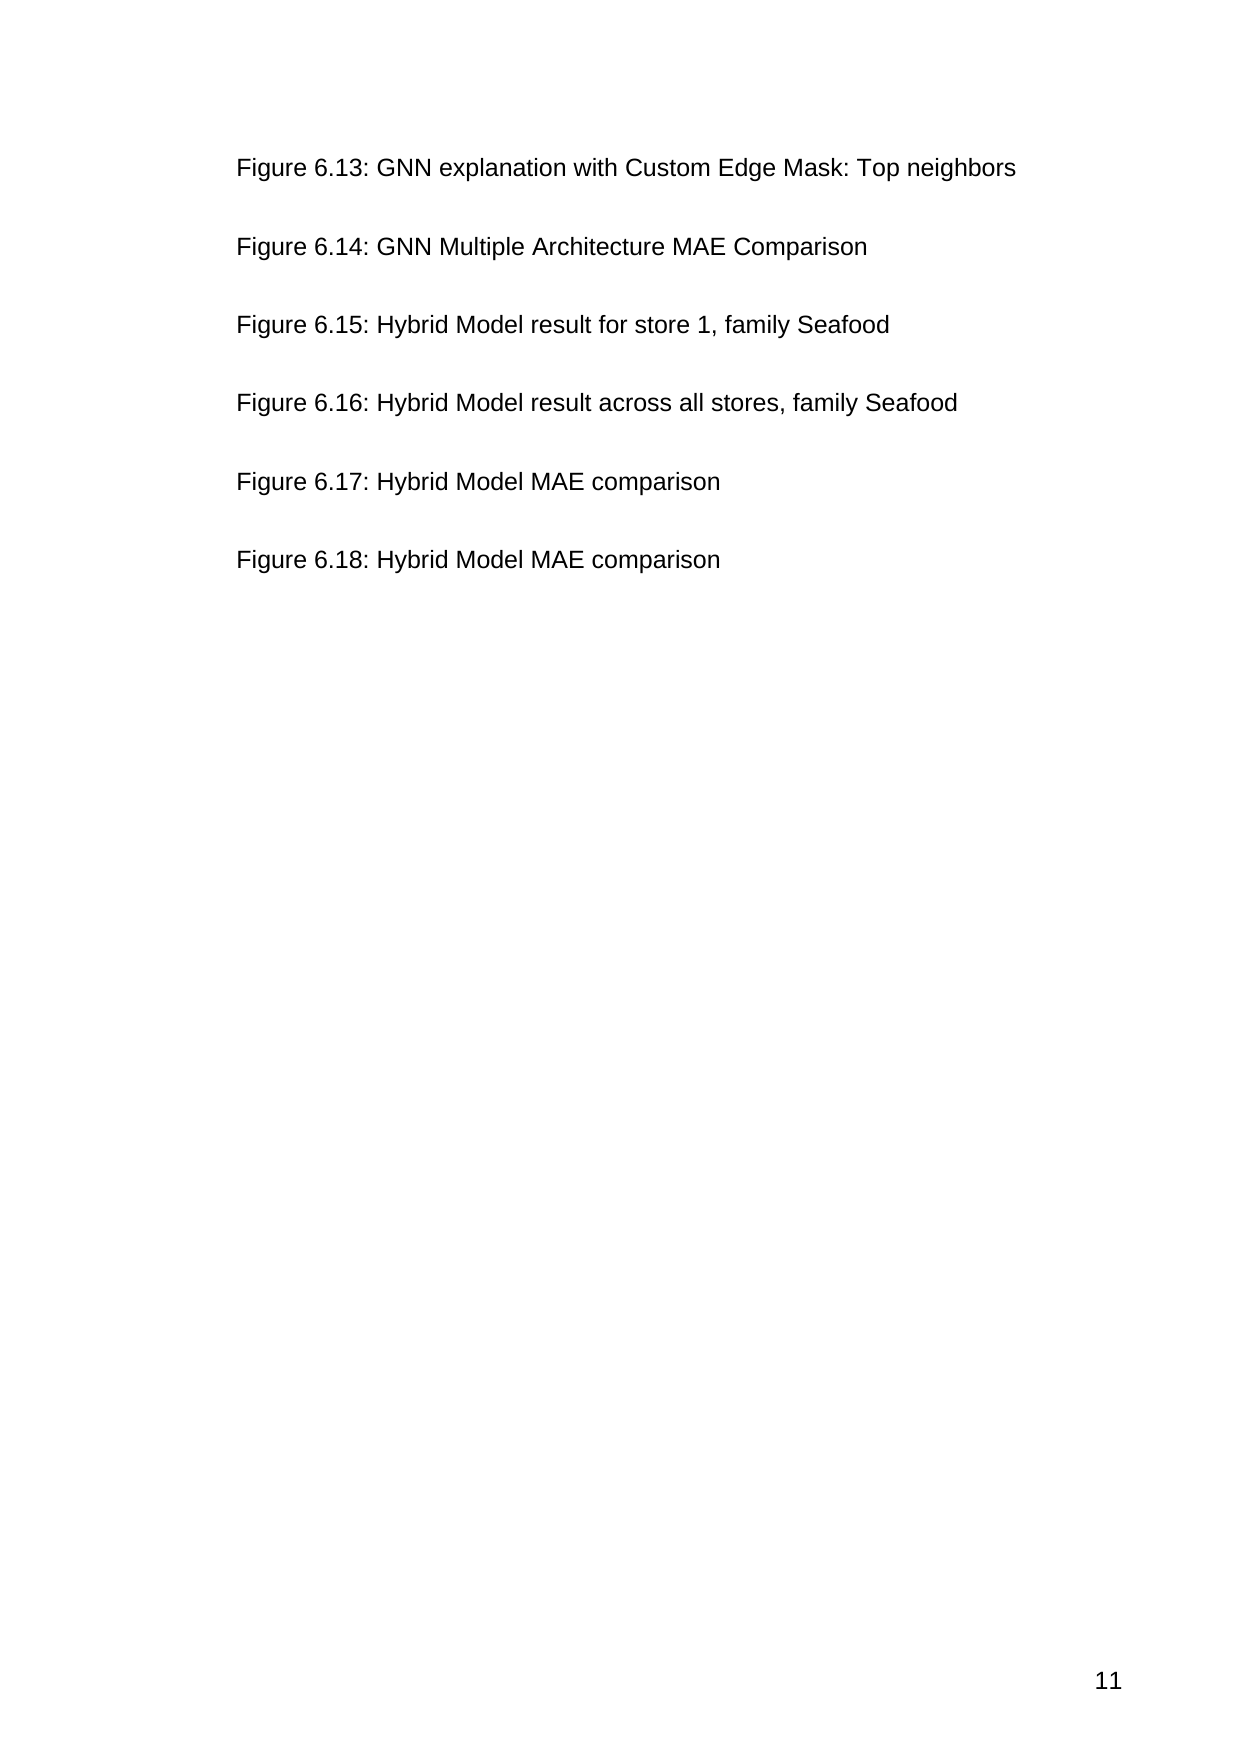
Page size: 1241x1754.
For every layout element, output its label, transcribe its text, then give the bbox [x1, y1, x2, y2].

text Figure 6.16: Hybrid Model result across all stores, family Seafood [236, 388, 1122, 417]
text Figure 6.17: Hybrid Model MAE comparison [236, 467, 1122, 495]
text Figure 6.18: Hybrid Model MAE comparison [236, 545, 1122, 574]
text Figure 6.15: Hybrid Model result for store 1, family Seafood [236, 310, 1122, 339]
text Figure 6.14: GNN Multiple Architecture MAE Comparison [236, 232, 1122, 260]
text Figure 6.13: GNN explanation with Custom Edge Mask: Top neighbors [236, 153, 1122, 182]
